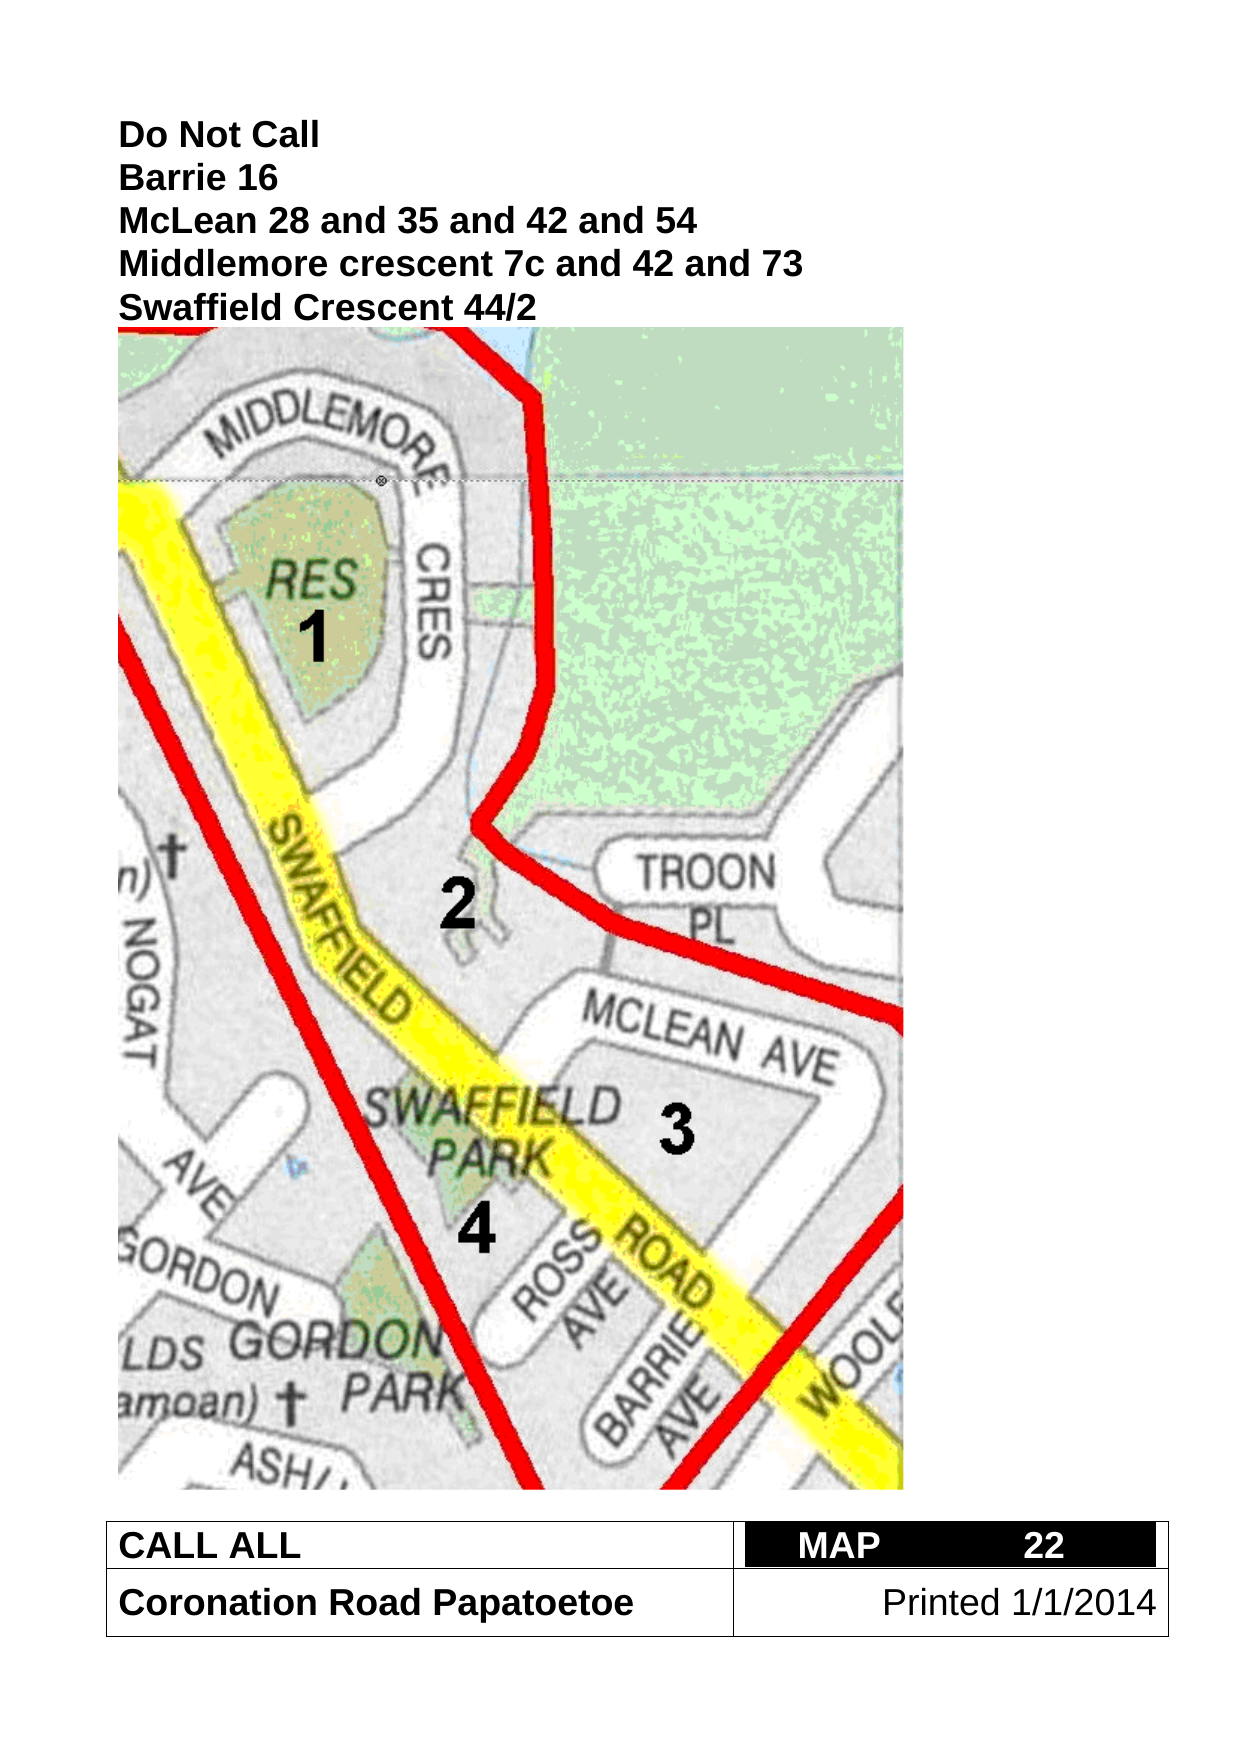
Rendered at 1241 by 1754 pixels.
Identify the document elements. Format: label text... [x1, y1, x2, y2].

text McLean 28 and 35 and 42 and 54 [118, 198, 1122, 242]
picture [118, 327, 908, 1493]
text Barrie 16 [118, 155, 1122, 198]
text Do Not Call [118, 112, 1122, 155]
table_header [1156, 1522, 1168, 1567]
table_header [734, 1522, 745, 1567]
text Swaffield Crescent 44/2 [118, 285, 1122, 328]
table_header CALL ALL [107, 1522, 733, 1567]
table_cell Coronation Road Papatoetoe [107, 1569, 733, 1636]
text Middlemore crescent 7c and 42 and 73 [118, 242, 1122, 285]
table_cell Printed 1/1/2014 [734, 1569, 1168, 1636]
